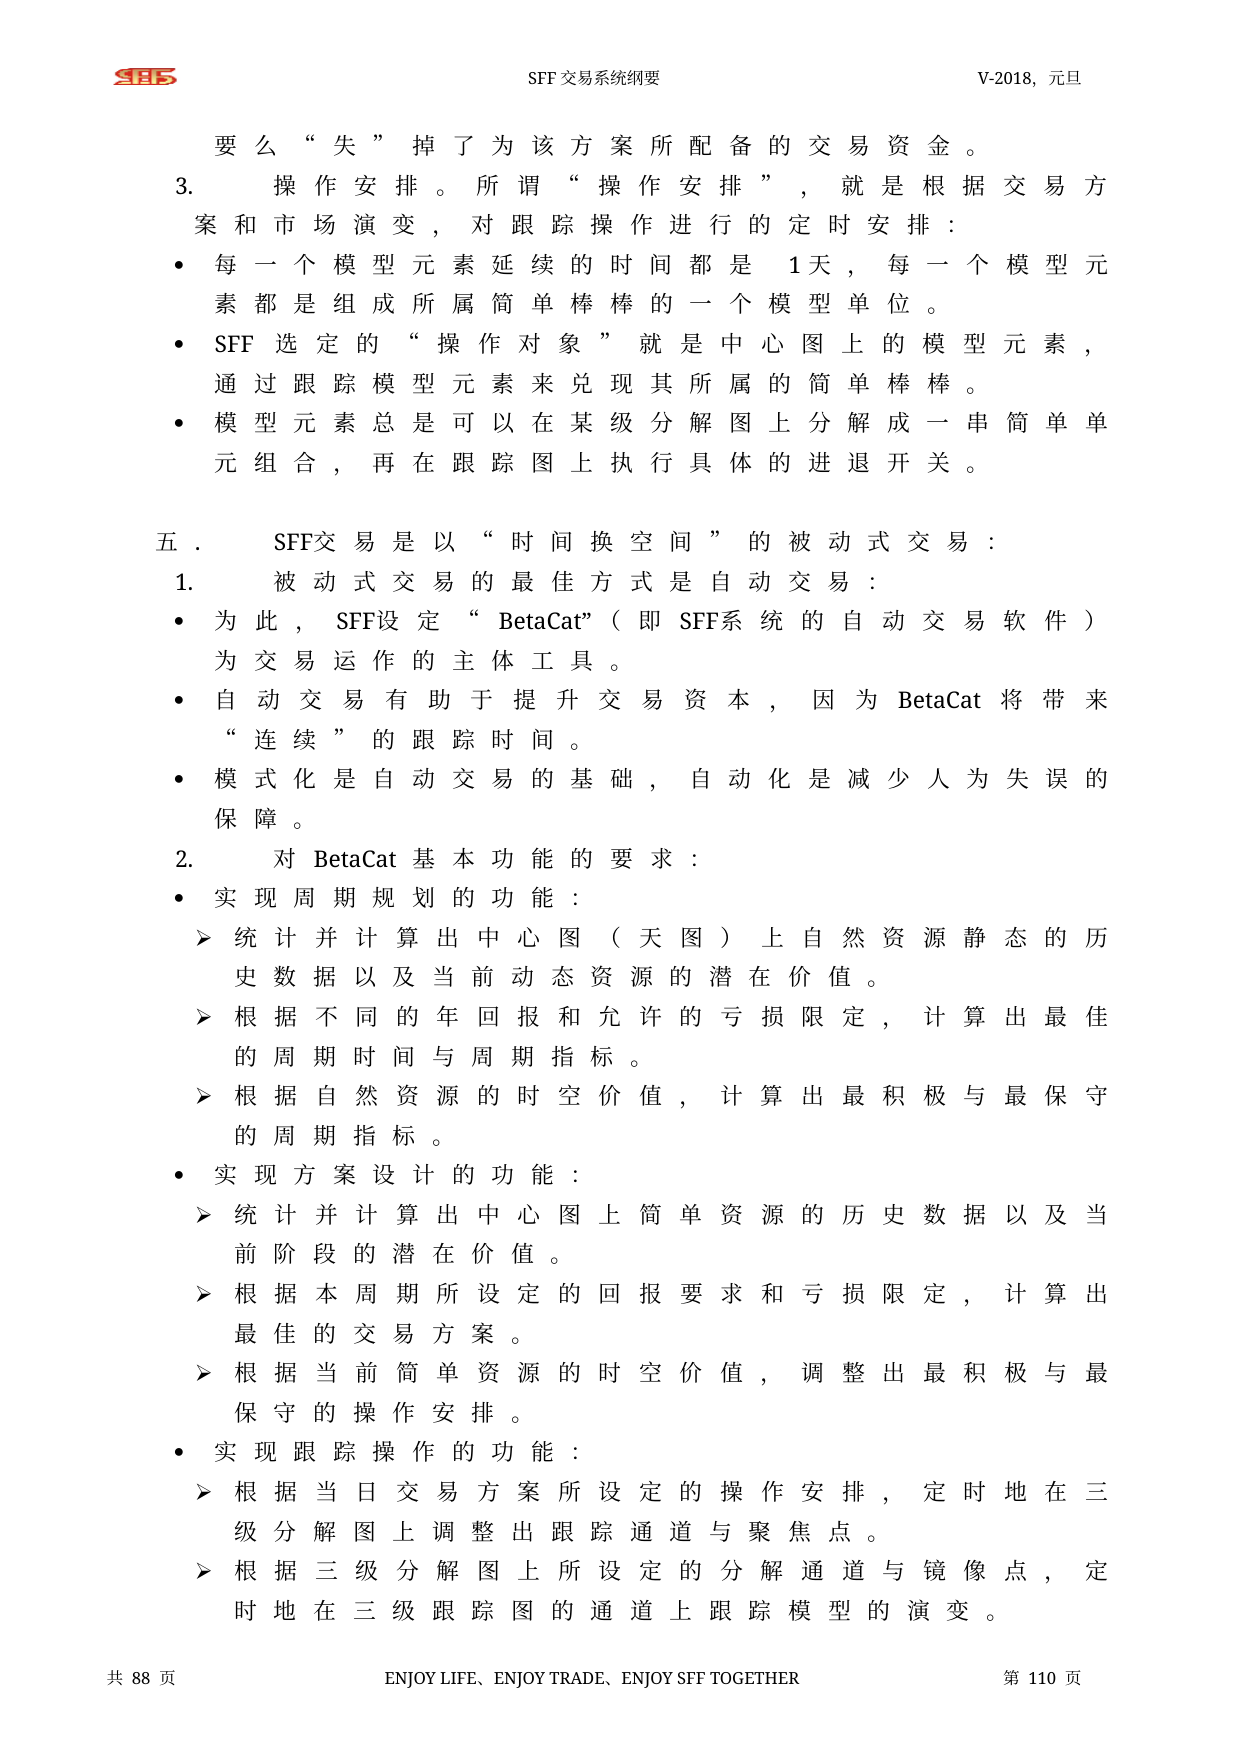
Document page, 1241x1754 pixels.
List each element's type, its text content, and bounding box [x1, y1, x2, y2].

list 为此，SFF设定“BetaCat”（即SFF系统的自动交易软件）为交易运作的主体工具。 [174, 600, 1125, 679]
list 根据不同的年回报和允许的亏损限定，计算出最佳的周期时间与周期指标。 [189, 996, 1125, 1075]
list 根据三级分解图上所设定的分解通道与镜像点，定时地在三级跟踪图的通道上跟踪模型的演变。 [189, 1550, 1125, 1629]
list 根据本周期所设定的回报要求和亏损限定，计算出最佳的交易方案。 [189, 1273, 1125, 1352]
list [174, 125, 1125, 164]
list 模式化是自动交易的基础，自动化是减少人为失误的保障。 [174, 758, 1125, 837]
picture [106, 68, 188, 85]
list 统计并计算出中心图（天图）上自然资源静态的历史数据以及当前动态资源的潜在价值。 [189, 917, 1125, 996]
list 根据当前简单资源的时空价值，调整出最积极与最保守的操作安排。 [189, 1352, 1125, 1431]
list 对BetaCat基本功能的要求： [160, 837, 1125, 877]
list 统计并计算出中心图上简单资源的历史数据以及当前阶段的潜在价值。 [189, 1194, 1125, 1273]
list 实现跟踪操作的功能： [174, 1431, 1125, 1471]
list 实现方案设计的功能： [174, 1154, 1125, 1194]
list SFF 选定的“操作对象”就是中心图上的模型元素，通过跟踪模型元素来兑现其所属的简单棒棒。 [174, 323, 1125, 402]
list 根据当日交易方案所设定的操作安排，定时地在三级分解图上调整出跟踪通道与聚焦点。 [189, 1471, 1125, 1550]
list 每一个模型元素延续的时间都是 1天，每一个模型元素都是组成所属简单棒棒的一个模型单位。 [174, 244, 1125, 323]
list 实现周期规划的功能： [174, 877, 1125, 917]
list SFF交易是以“时间换空间”的被动式交易： [145, 521, 1125, 560]
list 根据自然资源的时空价值，计算出最积极与最保守的周期指标。 [189, 1075, 1125, 1154]
list 自动交易有助于提升交易资本，因为BetaCat将带来“连续”的跟踪时间。 [174, 679, 1125, 758]
list 被动式交易的最佳方式是自动交易： [160, 560, 1125, 600]
list 操作安排。所谓“操作安排”，就是根据交易方案和市场演变，对跟踪操作进行的定时安排： [160, 164, 1125, 244]
list 模型元素总是可以在某级分解图上分解成一串简单单元组合，再在跟踪图上执行具体的进退开关。 [174, 402, 1125, 481]
